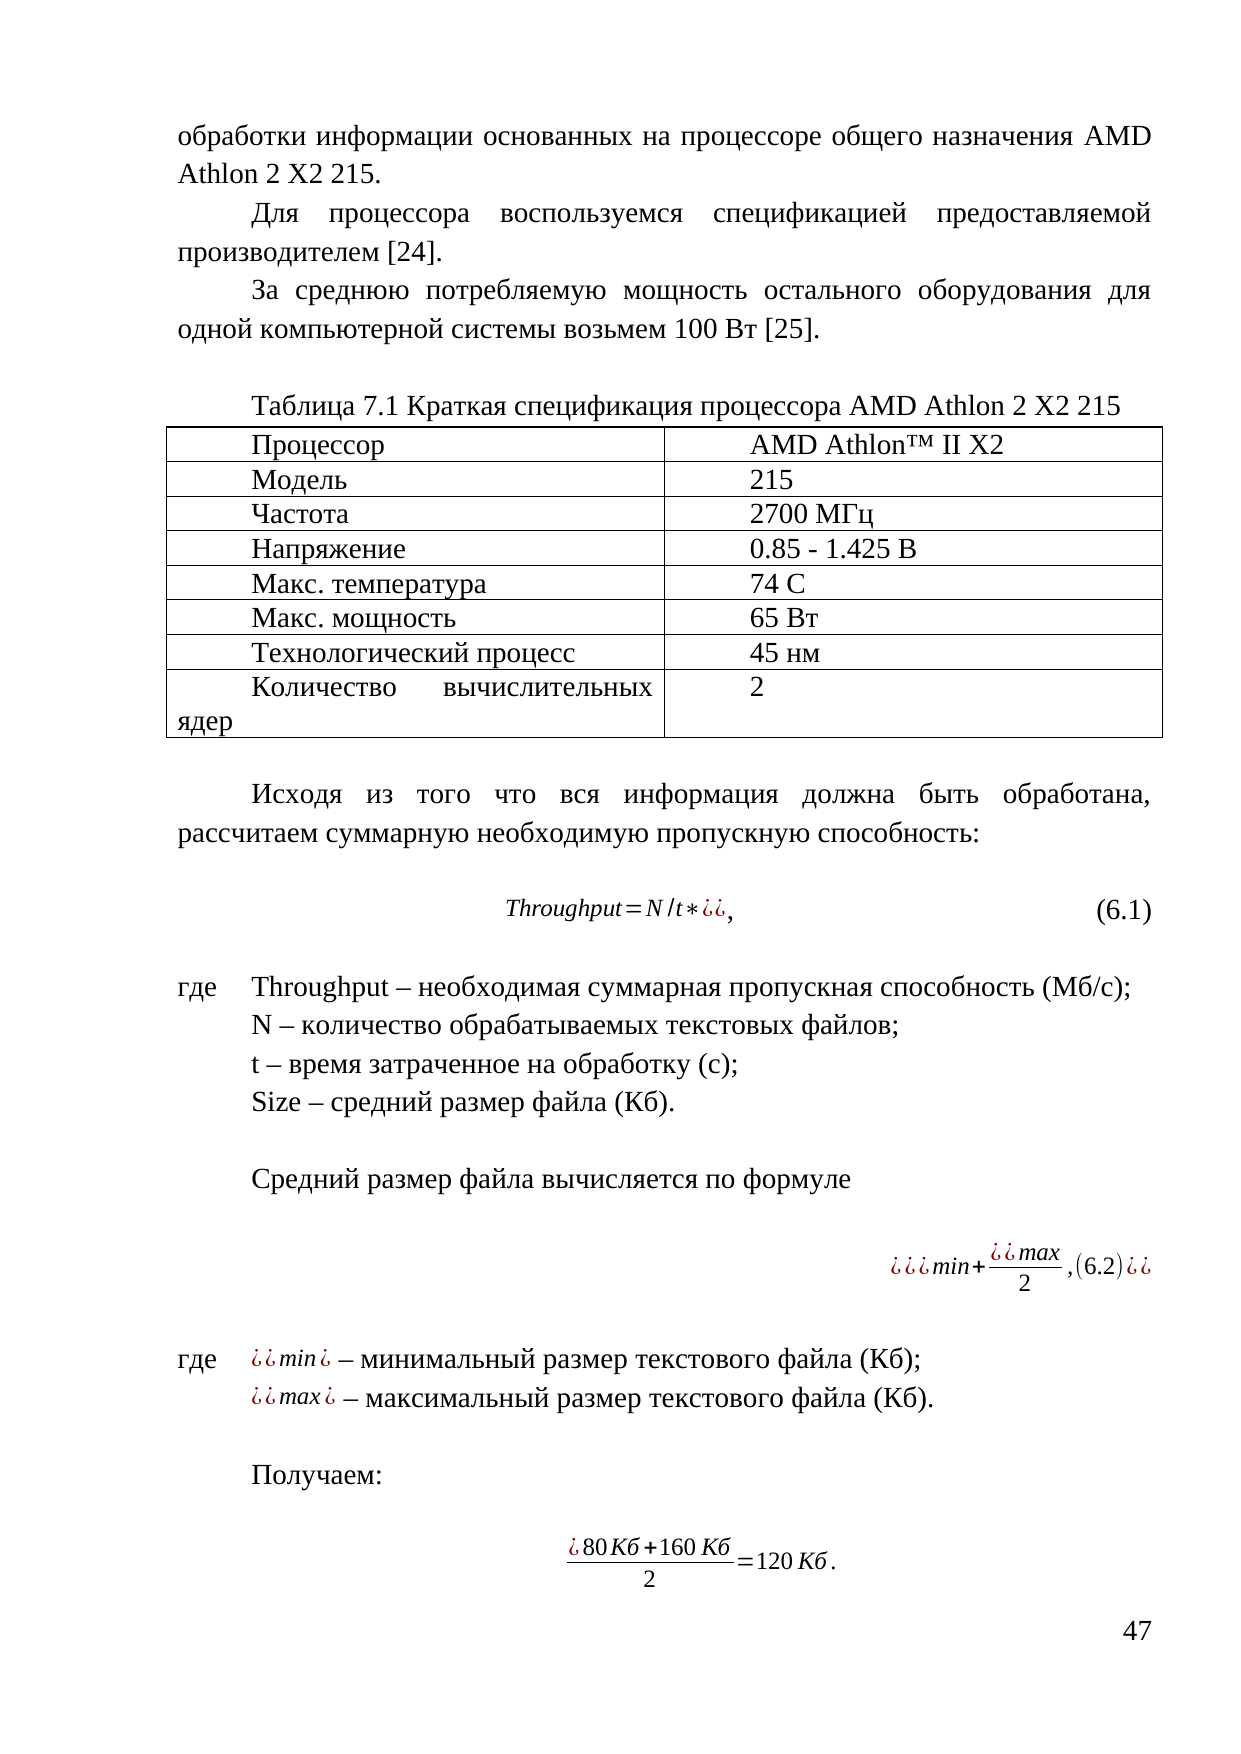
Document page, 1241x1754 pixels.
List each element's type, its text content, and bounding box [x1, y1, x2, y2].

table_cell 45 нм [665, 635, 1162, 668]
table_cell 74 C [665, 566, 1162, 599]
text Получаем: [177, 1457, 1152, 1490]
text За среднюю потребляемую мощность остального оборудования для одной компьютерной системы возьмем 100 Вт. [177, 272, 1152, 344]
text , (6.1) [177, 892, 1152, 925]
table_cell Напряжение [167, 531, 664, 565]
text где Throughput – необходимая суммарная пропускная способность (Мб/с); [177, 969, 1152, 1002]
table_cell 0.85 - 1.425 В [665, 531, 1162, 565]
text Для процессора воспользуемся спецификацией предоставляемой производителем. [177, 195, 1152, 267]
text N – количество обрабатываемых текстовых файлов; [177, 1007, 1152, 1041]
table_cell Макс. температура [167, 566, 664, 599]
table_header Процессор [167, 428, 664, 461]
table_cell Количество вычислительных ядер [167, 670, 664, 737]
text Исходя из того что вся информация должна быть обработана, рассчитаем суммарную необходимую пропускную способность: [177, 776, 1152, 848]
table_cell Частота [167, 497, 664, 530]
table_cell Модель [167, 462, 664, 496]
table_cell Макс. мощность [167, 600, 664, 634]
table_cell 215 [665, 462, 1162, 496]
text Средний размер файла вычисляется по формуле [177, 1162, 1152, 1195]
table_cell Технологический процесс [167, 635, 664, 668]
table_cell 65 Вт [665, 600, 1162, 634]
text где – минимальный размер текстового файла (Кб); [177, 1341, 1152, 1375]
table_cell 2 [665, 670, 1162, 737]
table_header AMD Athlon™ II X2 [665, 428, 1162, 461]
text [177, 118, 1152, 190]
text Краткая спецификация процессора AMD Athlon 2 X2 215 [177, 388, 1152, 421]
text Size – средний размер файла (Кб). [177, 1084, 1152, 1118]
text – максимальный размер текстового файла (Кб). [177, 1380, 1152, 1413]
text t – время затраченное на обработку (с); [177, 1046, 1152, 1079]
table_cell 2700 МГц [665, 497, 1162, 530]
